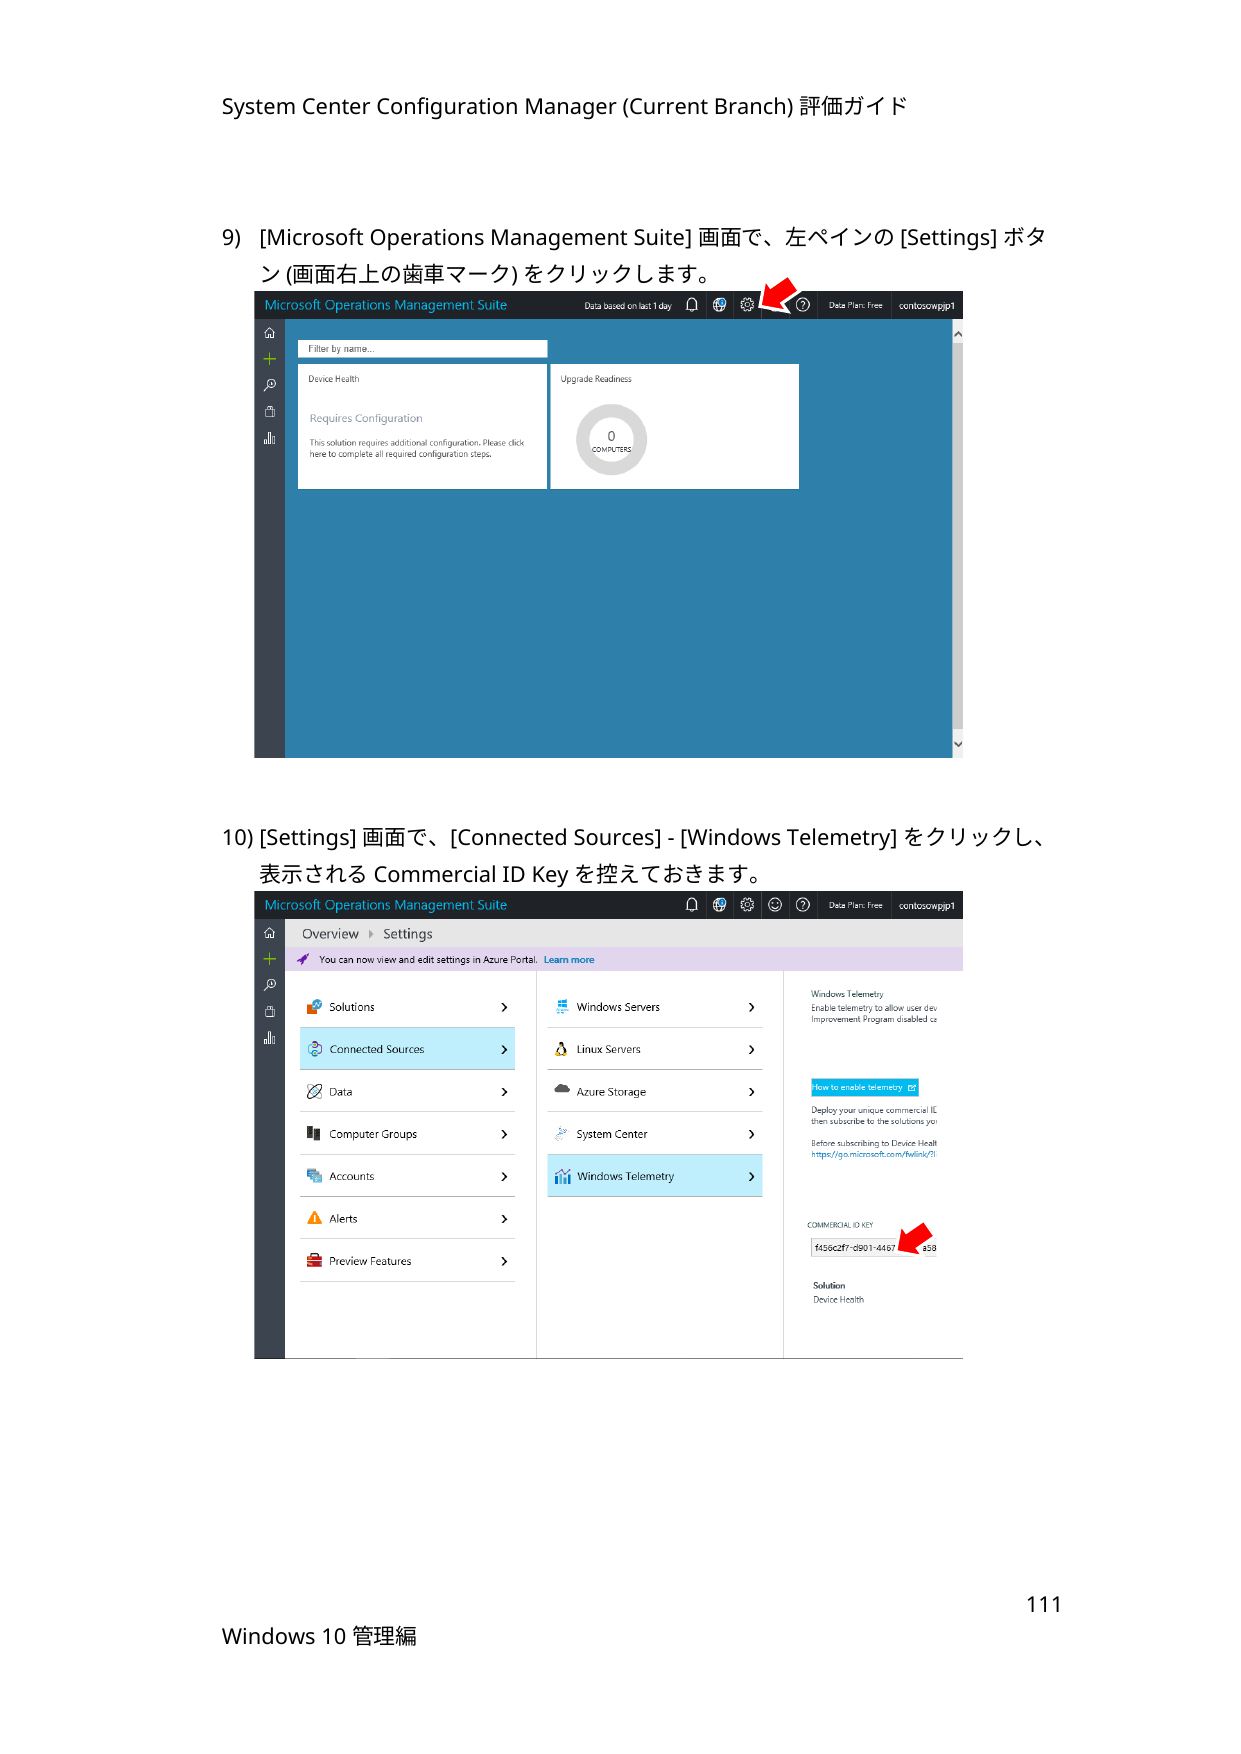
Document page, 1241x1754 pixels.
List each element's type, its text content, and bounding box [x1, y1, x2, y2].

picture [254, 891, 963, 1359]
list [Settings] 画面で、[Connected Sources] - [Windows Telemetry] をクリックし、表示される Commercial ID Key を控えておきます。 [222, 817, 1063, 892]
picture [254, 291, 963, 758]
list [Microsoft Operations Management Suite] 画面で、左ペインの [Settings] ボタン (画面右上の歯車マーク) をクリックします。 [222, 217, 1063, 292]
